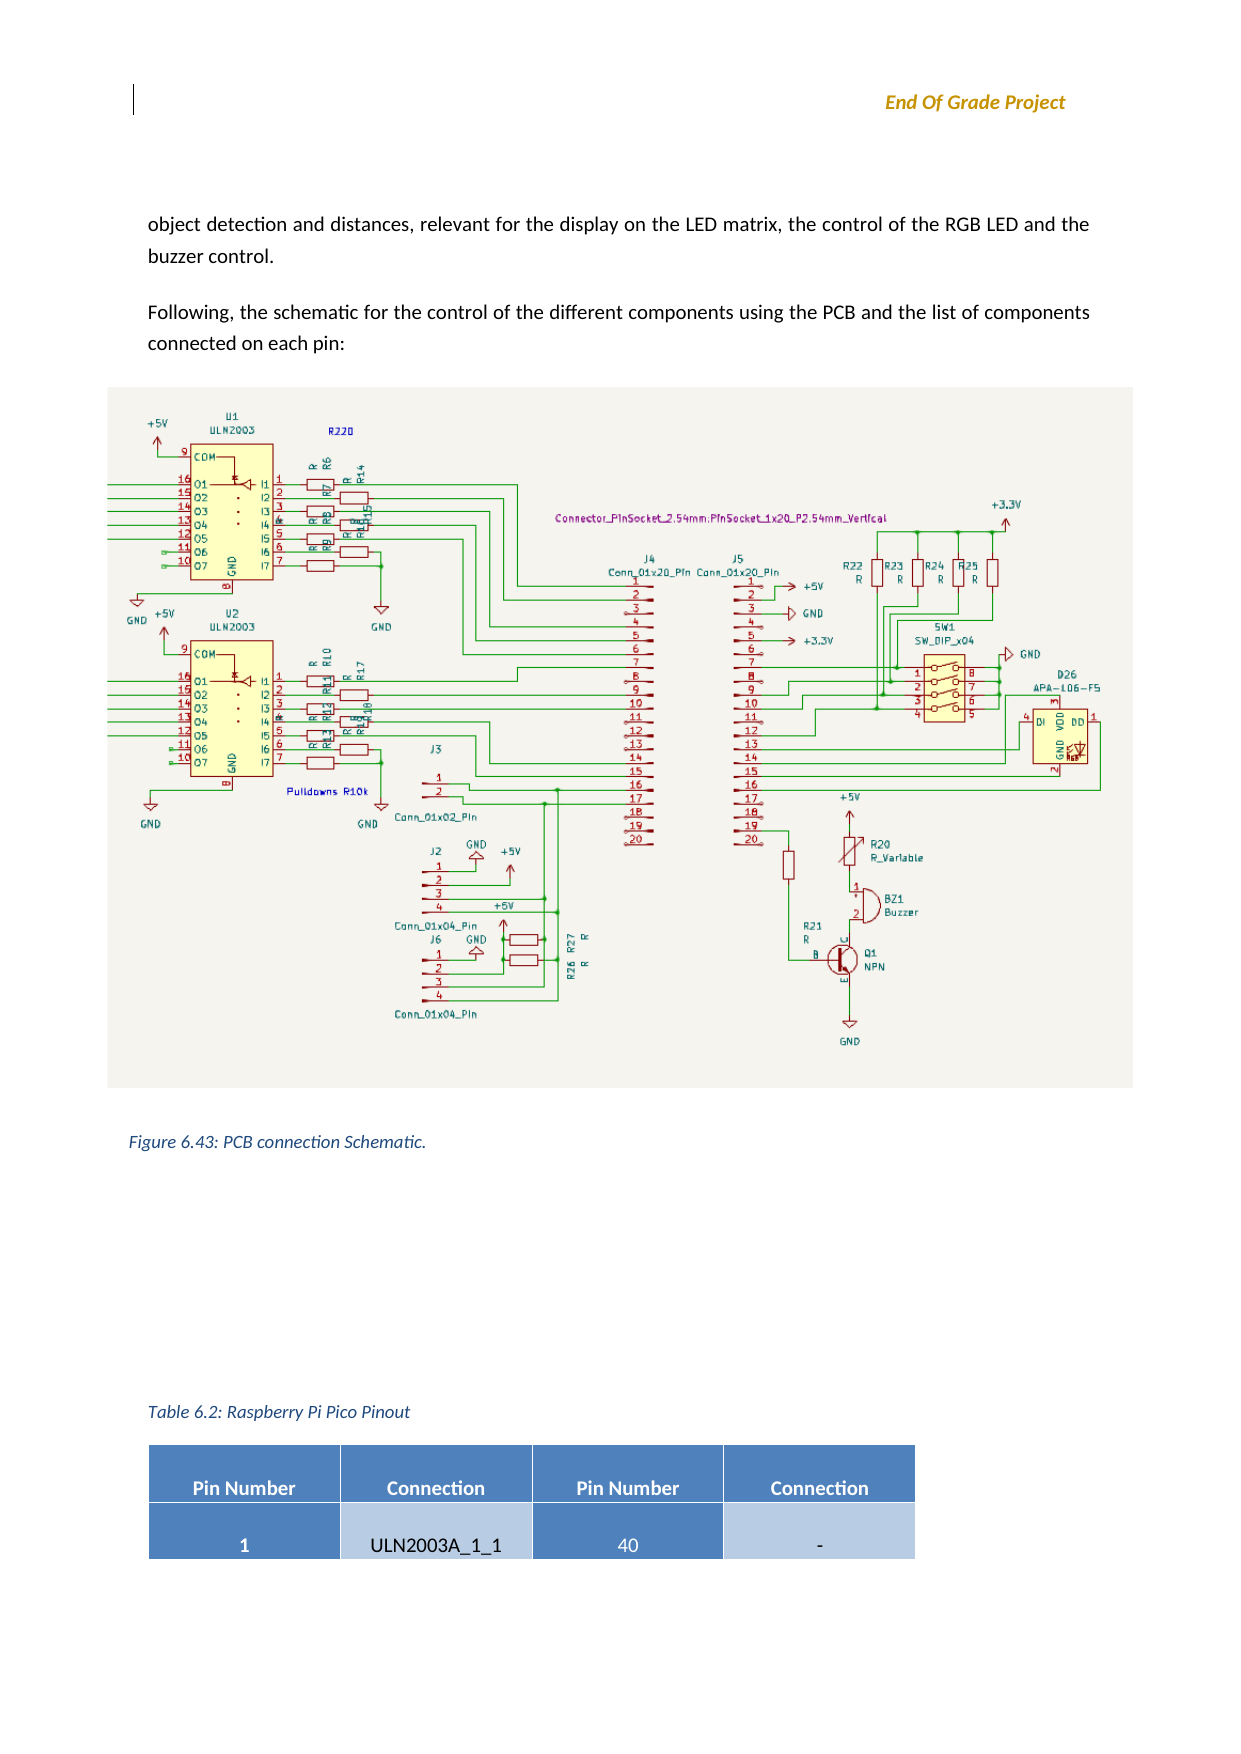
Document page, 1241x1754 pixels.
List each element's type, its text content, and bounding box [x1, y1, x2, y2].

table_header Connection [724, 1445, 915, 1502]
picture [107, 387, 1133, 1088]
table_header Pin Number [149, 1445, 340, 1502]
table_cell - [724, 1503, 915, 1559]
table_header Connection [341, 1445, 532, 1502]
table_cell 40 [533, 1503, 723, 1559]
table_cell 1 [149, 1503, 340, 1559]
text Following, the schematic for the control of the different components using the PCB and the list of components connected on each pin: [148, 294, 1092, 357]
table_header Pin Number [533, 1445, 723, 1502]
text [148, 207, 1092, 269]
table_cell ULN2003A_1_1 [341, 1503, 532, 1559]
